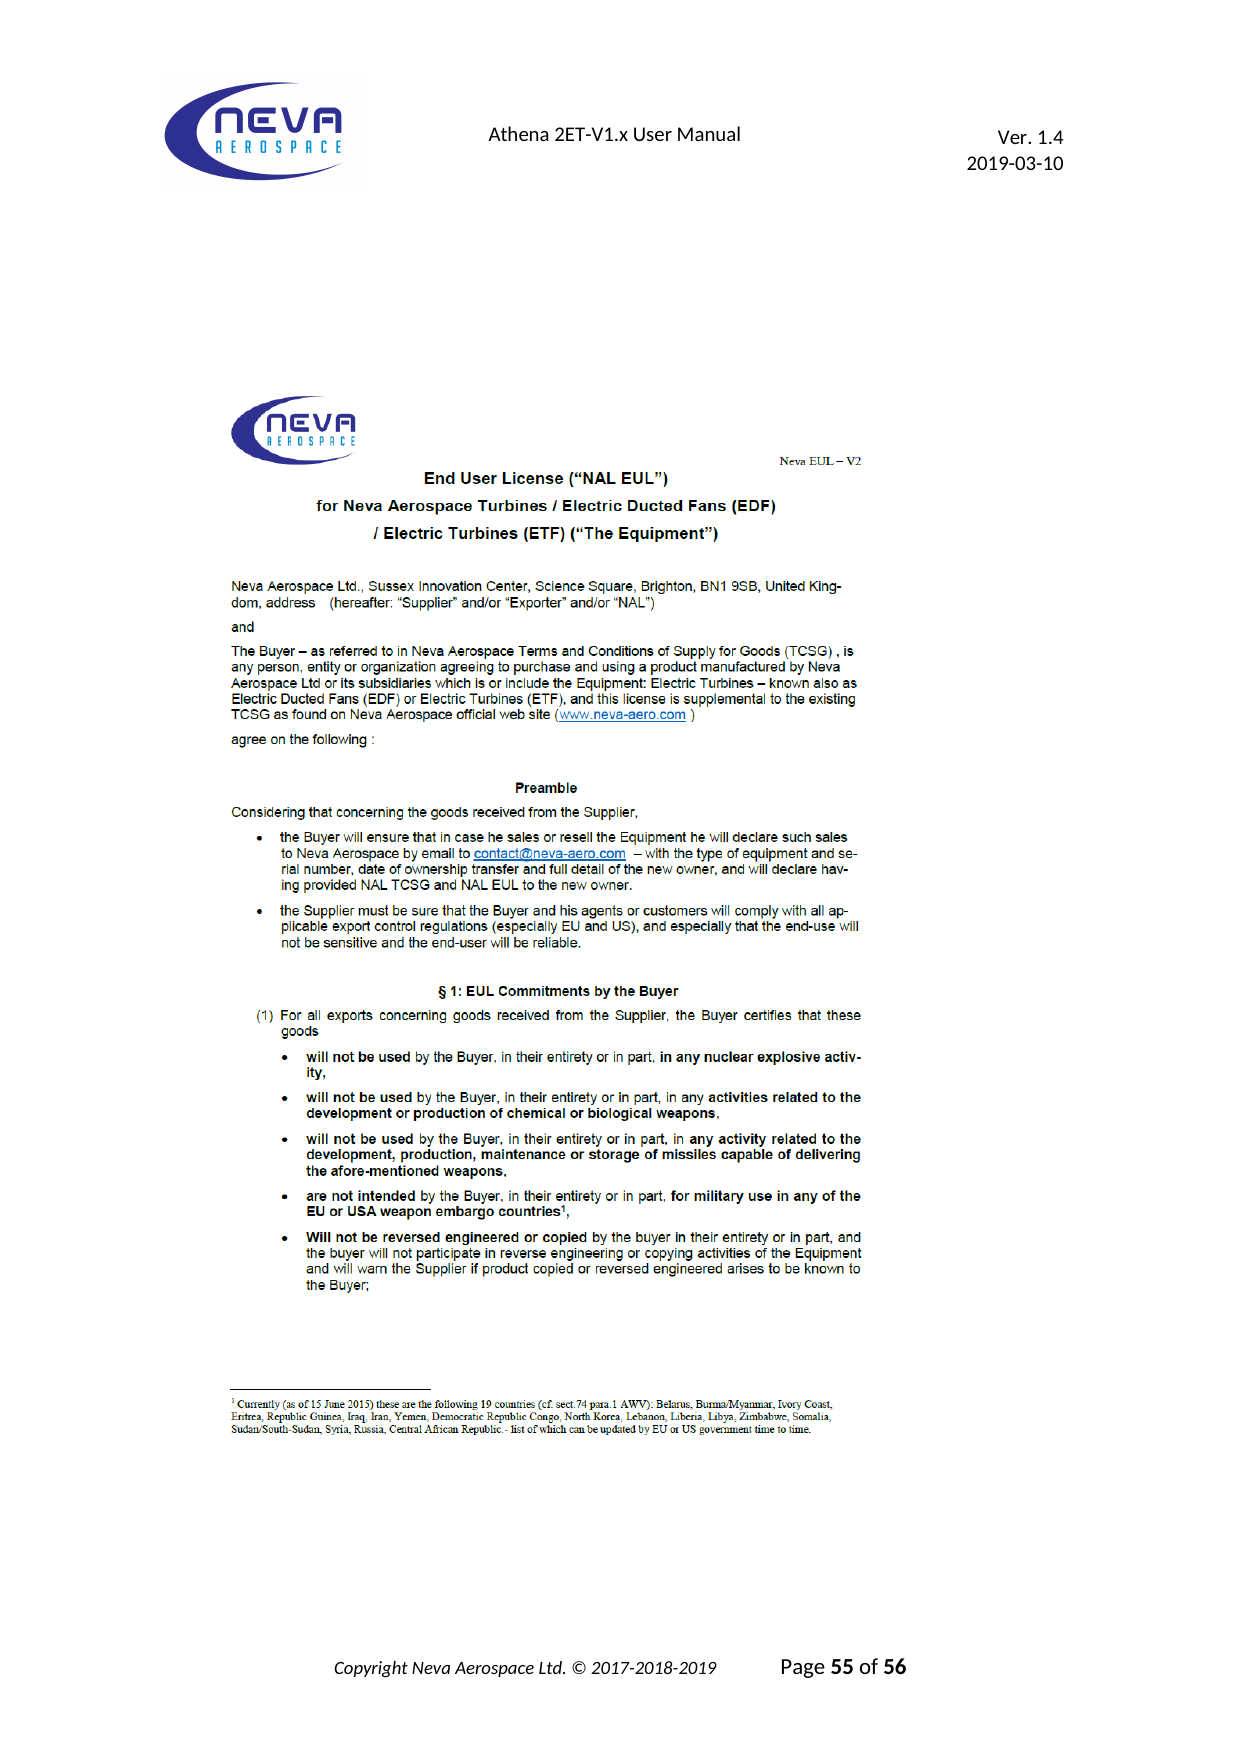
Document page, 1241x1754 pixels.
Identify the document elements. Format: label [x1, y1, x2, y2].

picture [159, 73, 365, 194]
